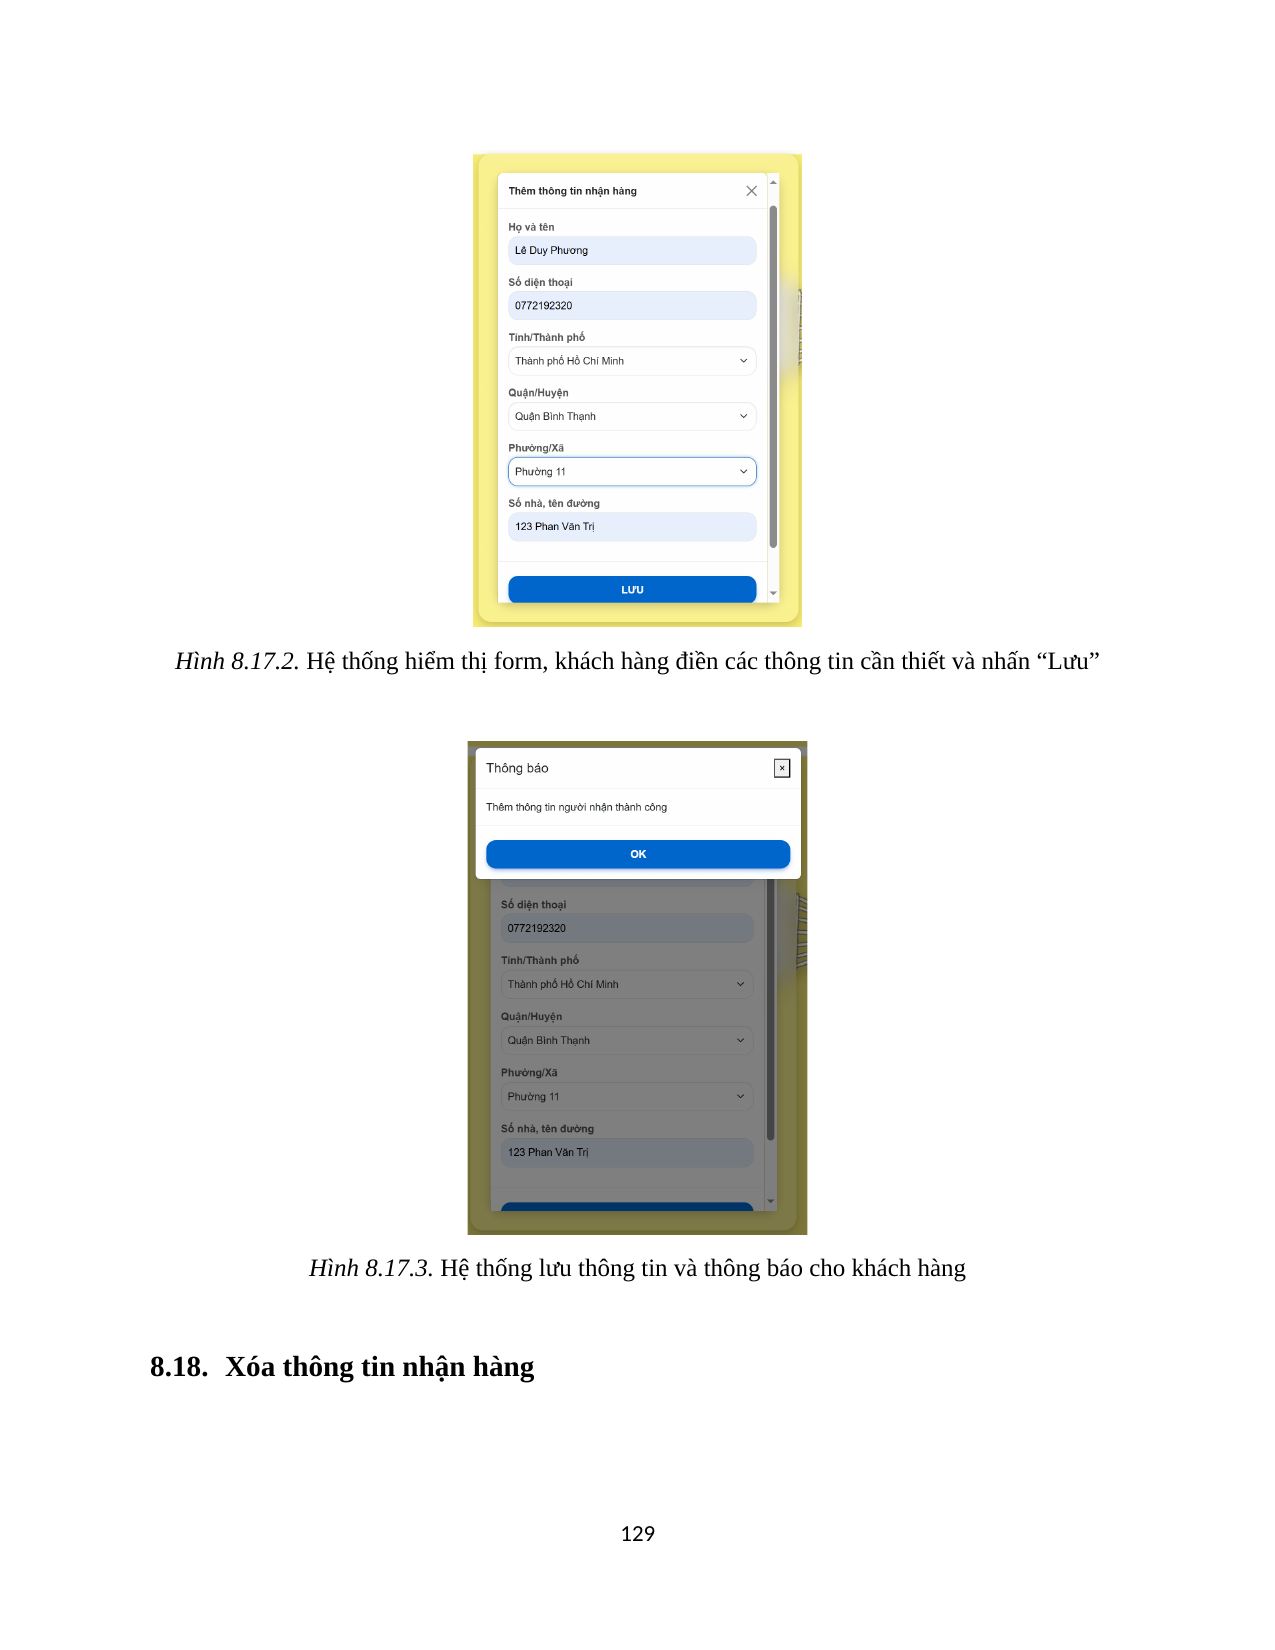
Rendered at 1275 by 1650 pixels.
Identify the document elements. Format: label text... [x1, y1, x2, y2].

picture [467, 741, 808, 1235]
text Hình 8.17.2. Hệ thống hiểm thị form, khách hàng điền các thông tin cần thiết và nhấn “Lưu” [150, 646, 1125, 674]
list Xóa thông tin nhận hàng [150, 1349, 1125, 1382]
text Hình 8.17.3. Hệ thống lưu thông tin và thông báo cho khách hàng [150, 1253, 1125, 1282]
picture [473, 150, 802, 627]
